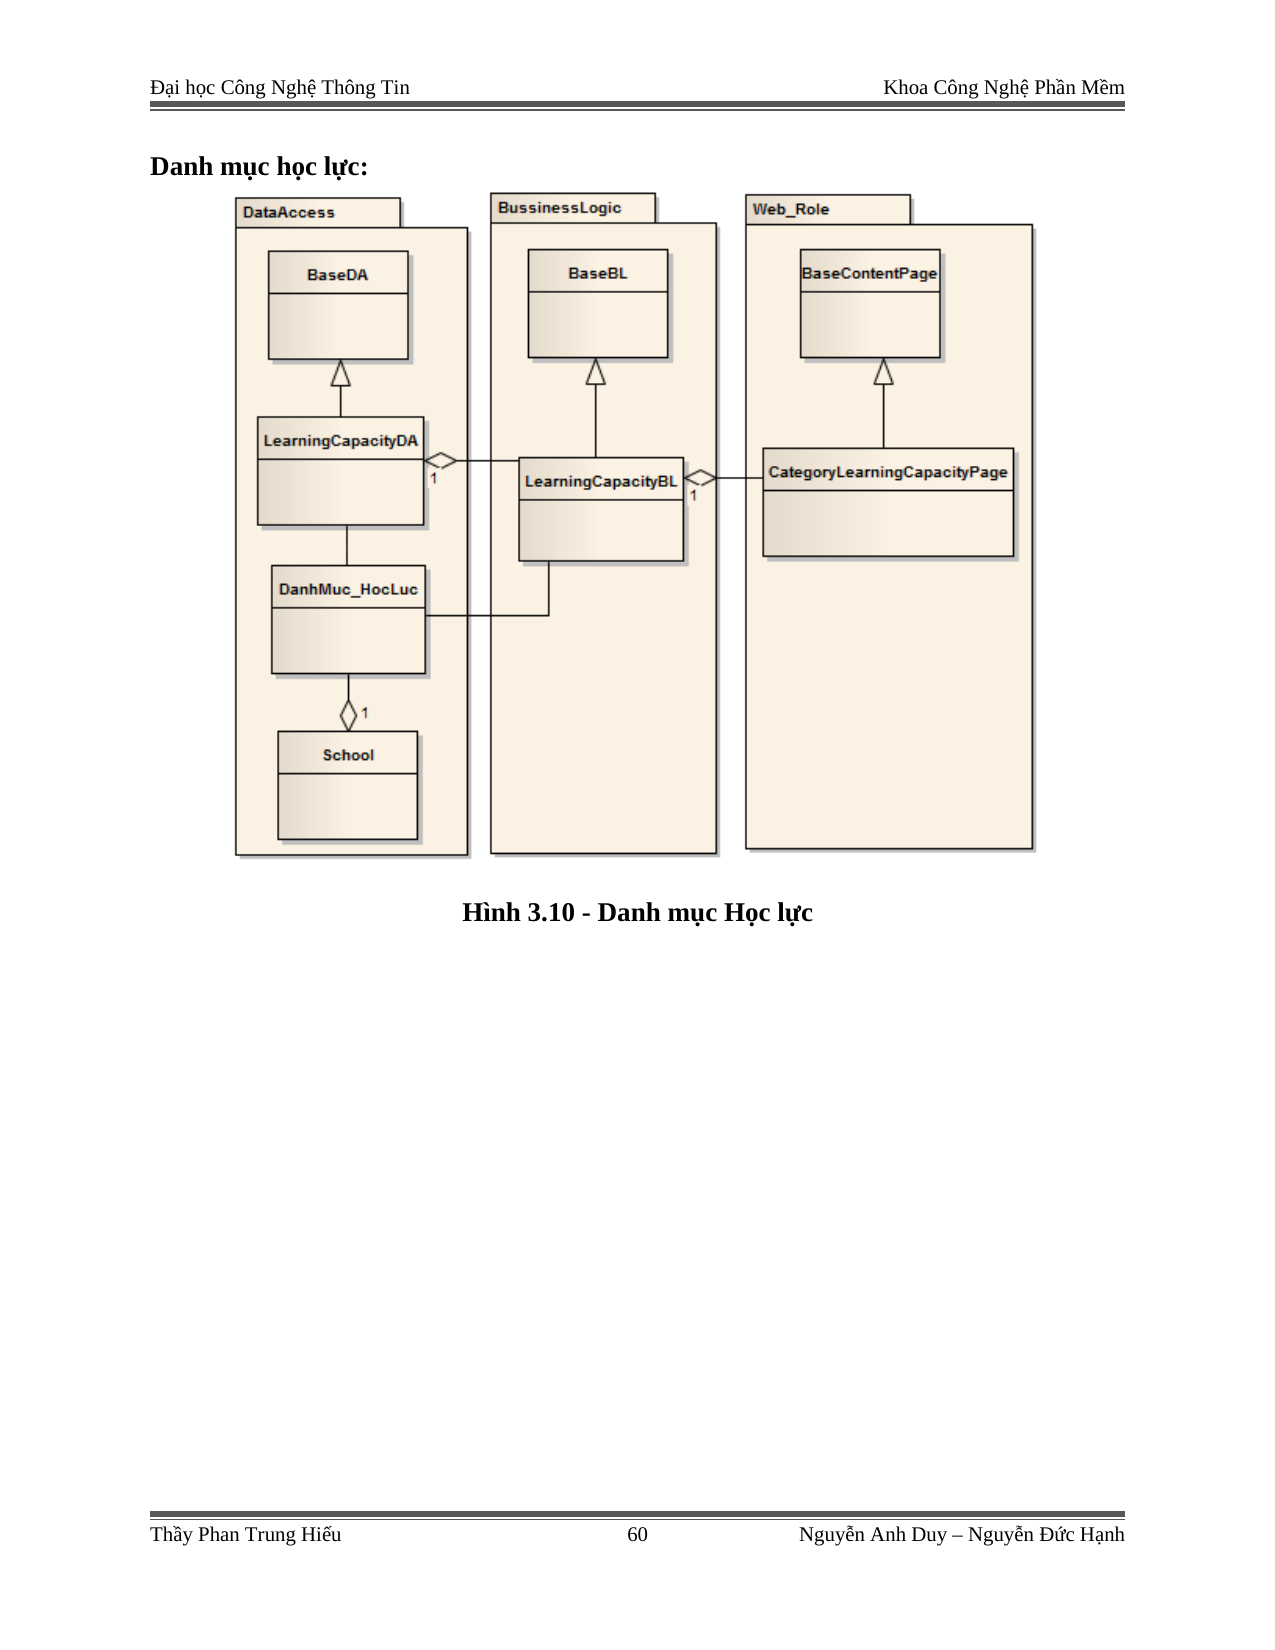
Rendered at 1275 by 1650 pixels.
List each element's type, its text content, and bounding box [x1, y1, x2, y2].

subtitle Hình 3.10 - Danh mục Học lực [150, 896, 1125, 927]
subtitle Danh mục học lực: [150, 150, 1125, 181]
picture [226, 185, 1049, 867]
